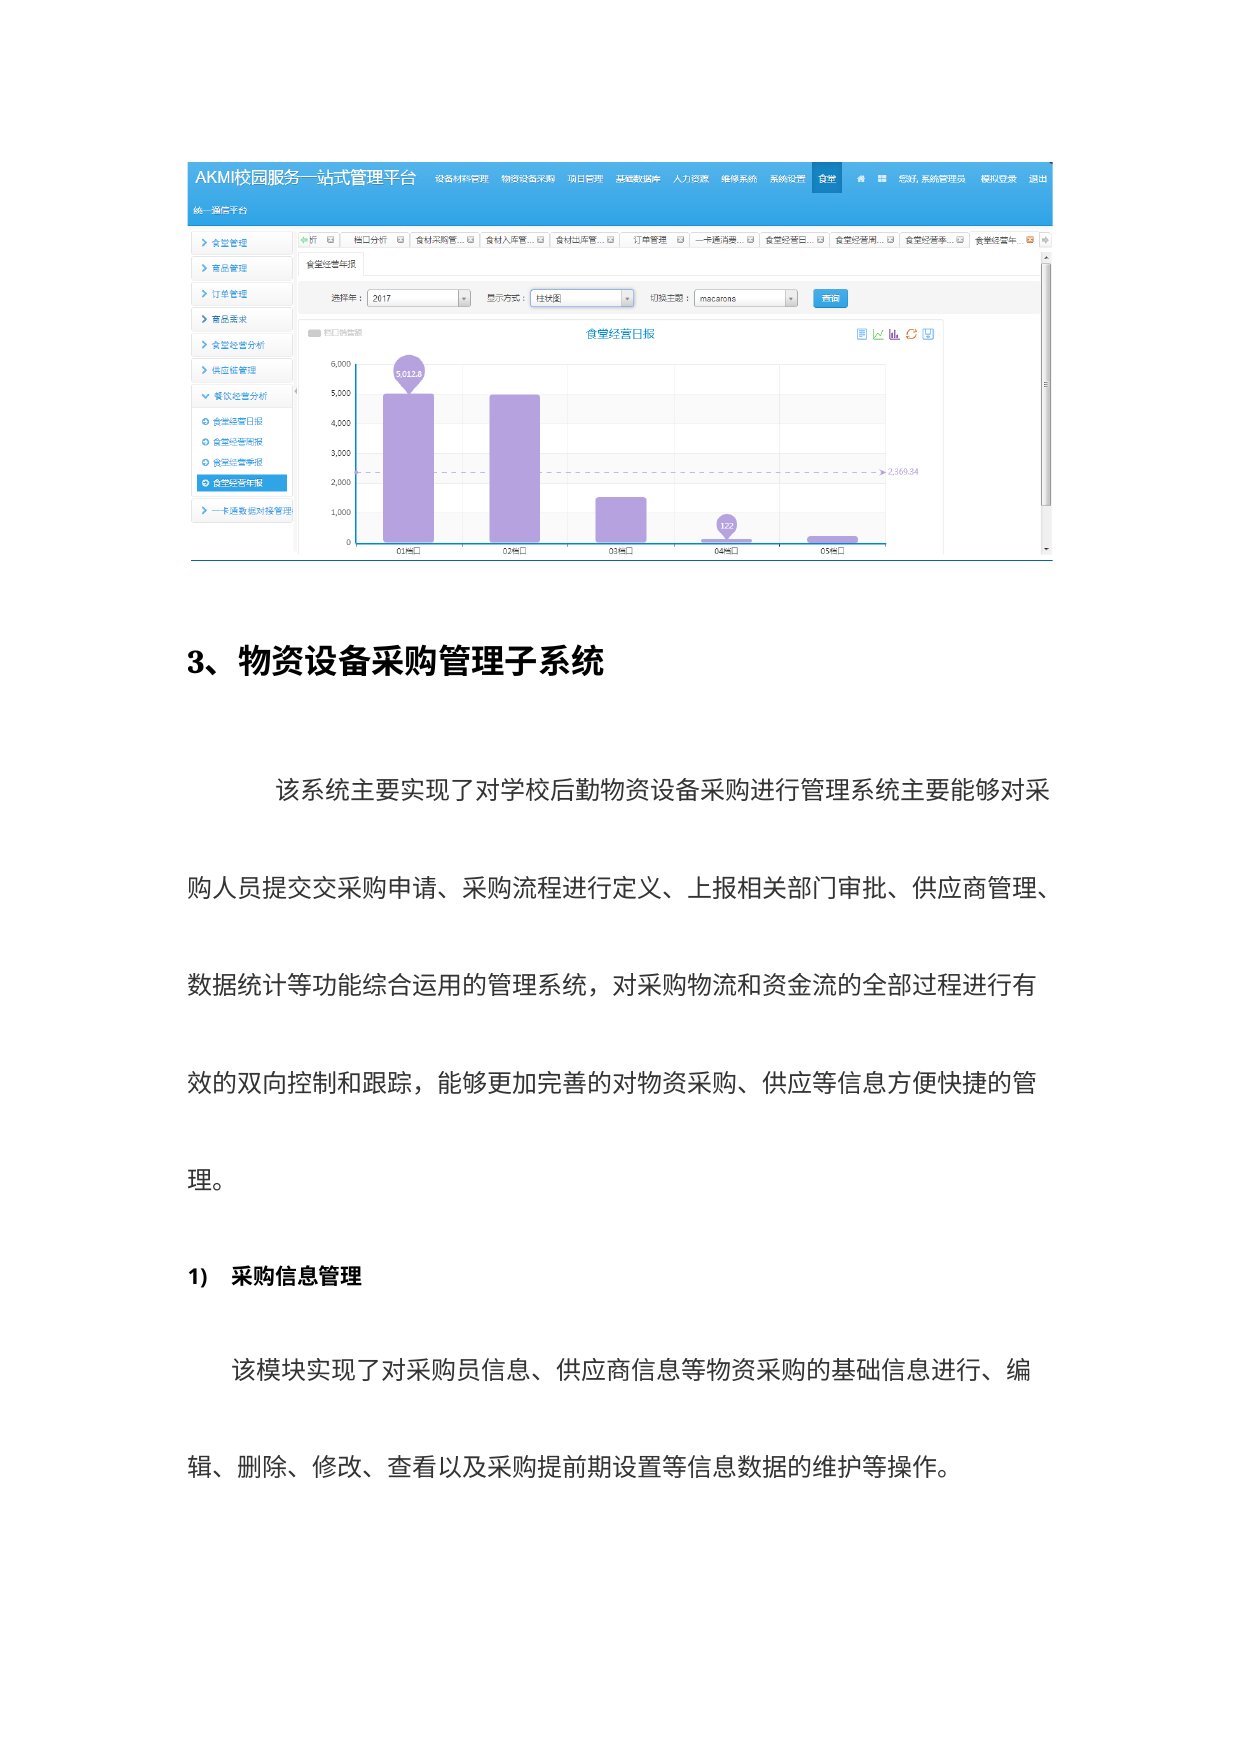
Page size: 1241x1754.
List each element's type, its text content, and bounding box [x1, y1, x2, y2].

subtitle 3、物资设备采购管理子系统 [187, 627, 1053, 692]
picture [187, 162, 1053, 562]
list 采购信息管理 [187, 1258, 1053, 1291]
text 该模块实现了对采购员信息、供应商信息等物资采购的基础信息进行、编辑、删除、修改、查看以及采购提前期设置等信息数据的维护等操作。 [187, 1336, 1053, 1498]
text 该系统主要实现了对学校后勤物资设备采购进行管理系统主要能够对采购人员提交交采购申请、采购流程进行定义、上报相关部门审批、供应商管理、数据统计等功能综合运用的管理系统，对采购物流和资金流的全部过程进行有效的双向控制和跟踪，能够更加完善的对物资采购、供应等信息方便快捷的管理。 [187, 756, 1053, 1211]
